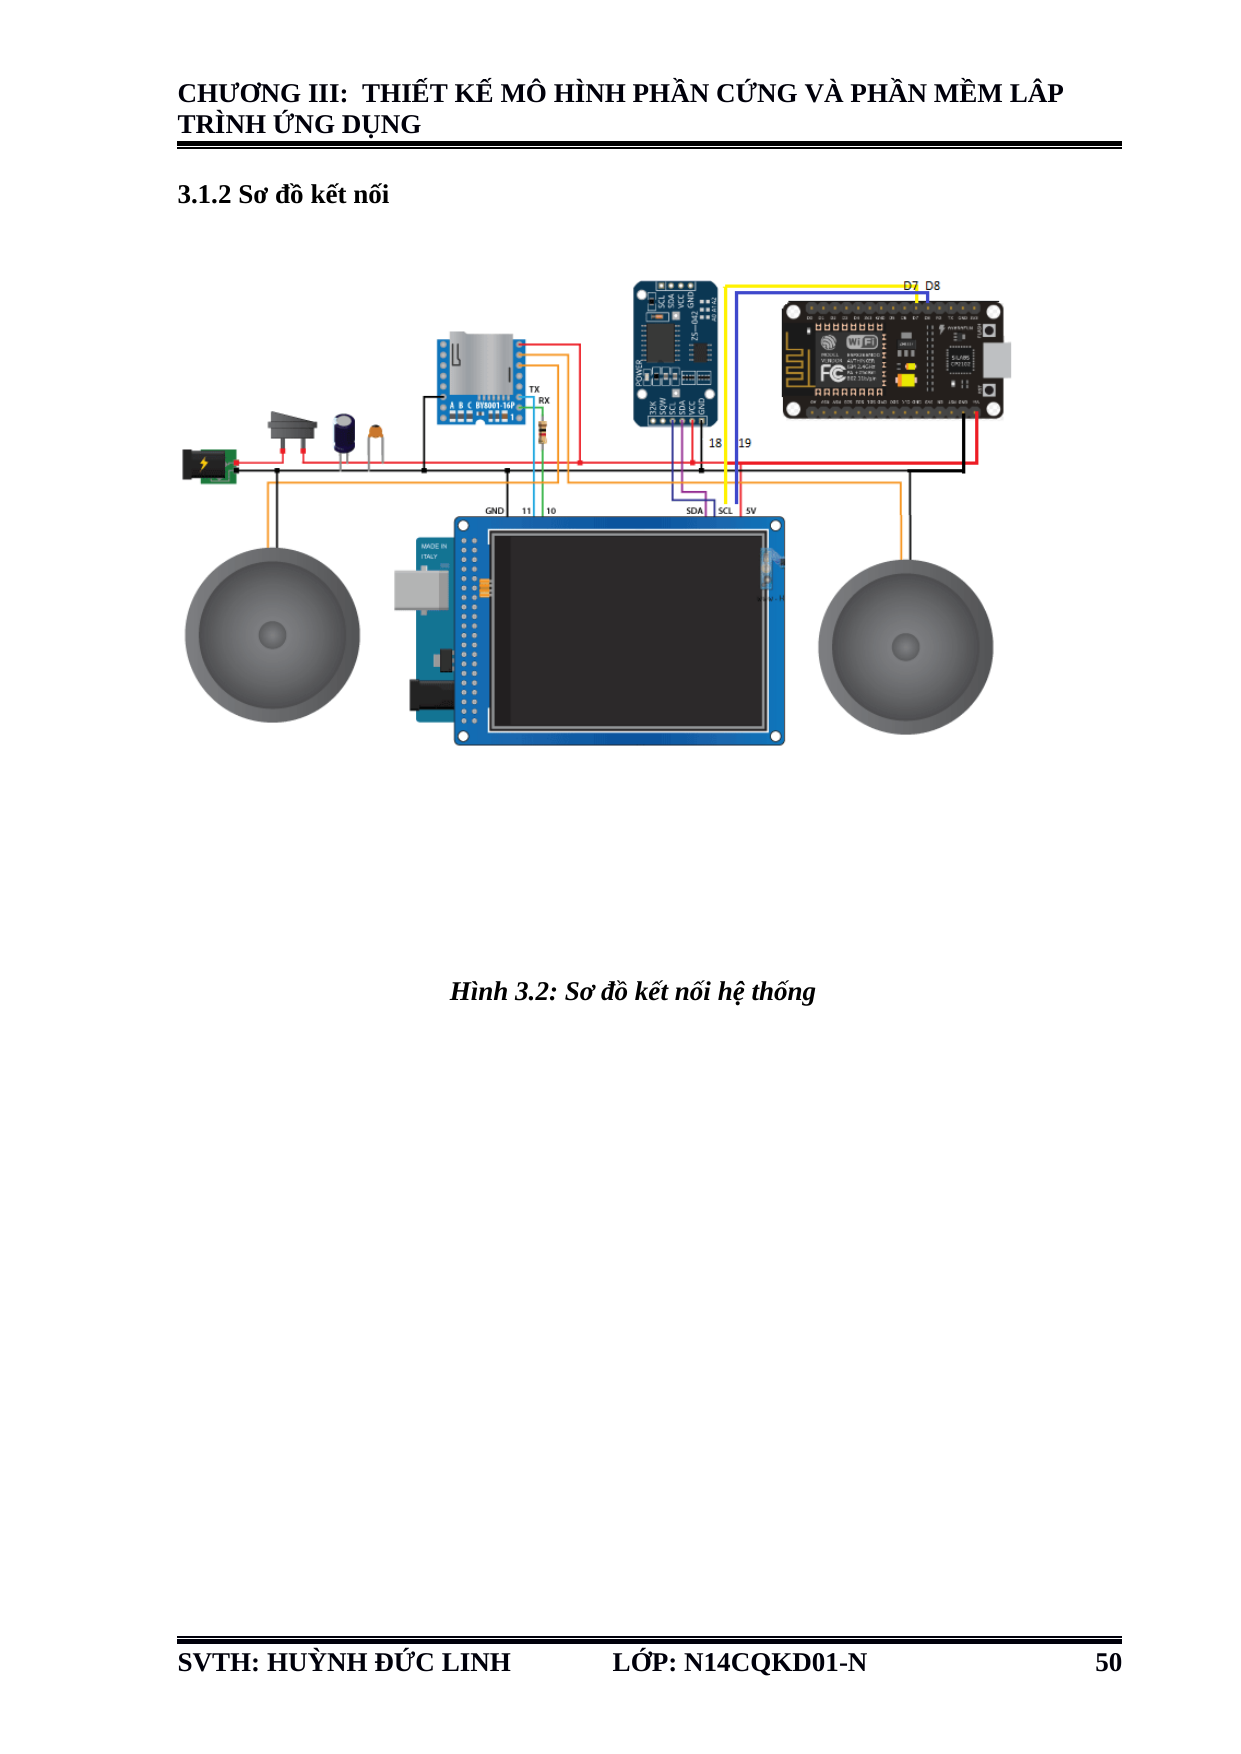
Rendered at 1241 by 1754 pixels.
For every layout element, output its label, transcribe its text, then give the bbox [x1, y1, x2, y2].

subtitle 3.1.2 Sơ đồ kết nối [177, 178, 1122, 209]
picture [177, 278, 1199, 904]
text Hình 3.2: Sơ đồ kết nối hệ thống [327, 975, 1122, 1006]
